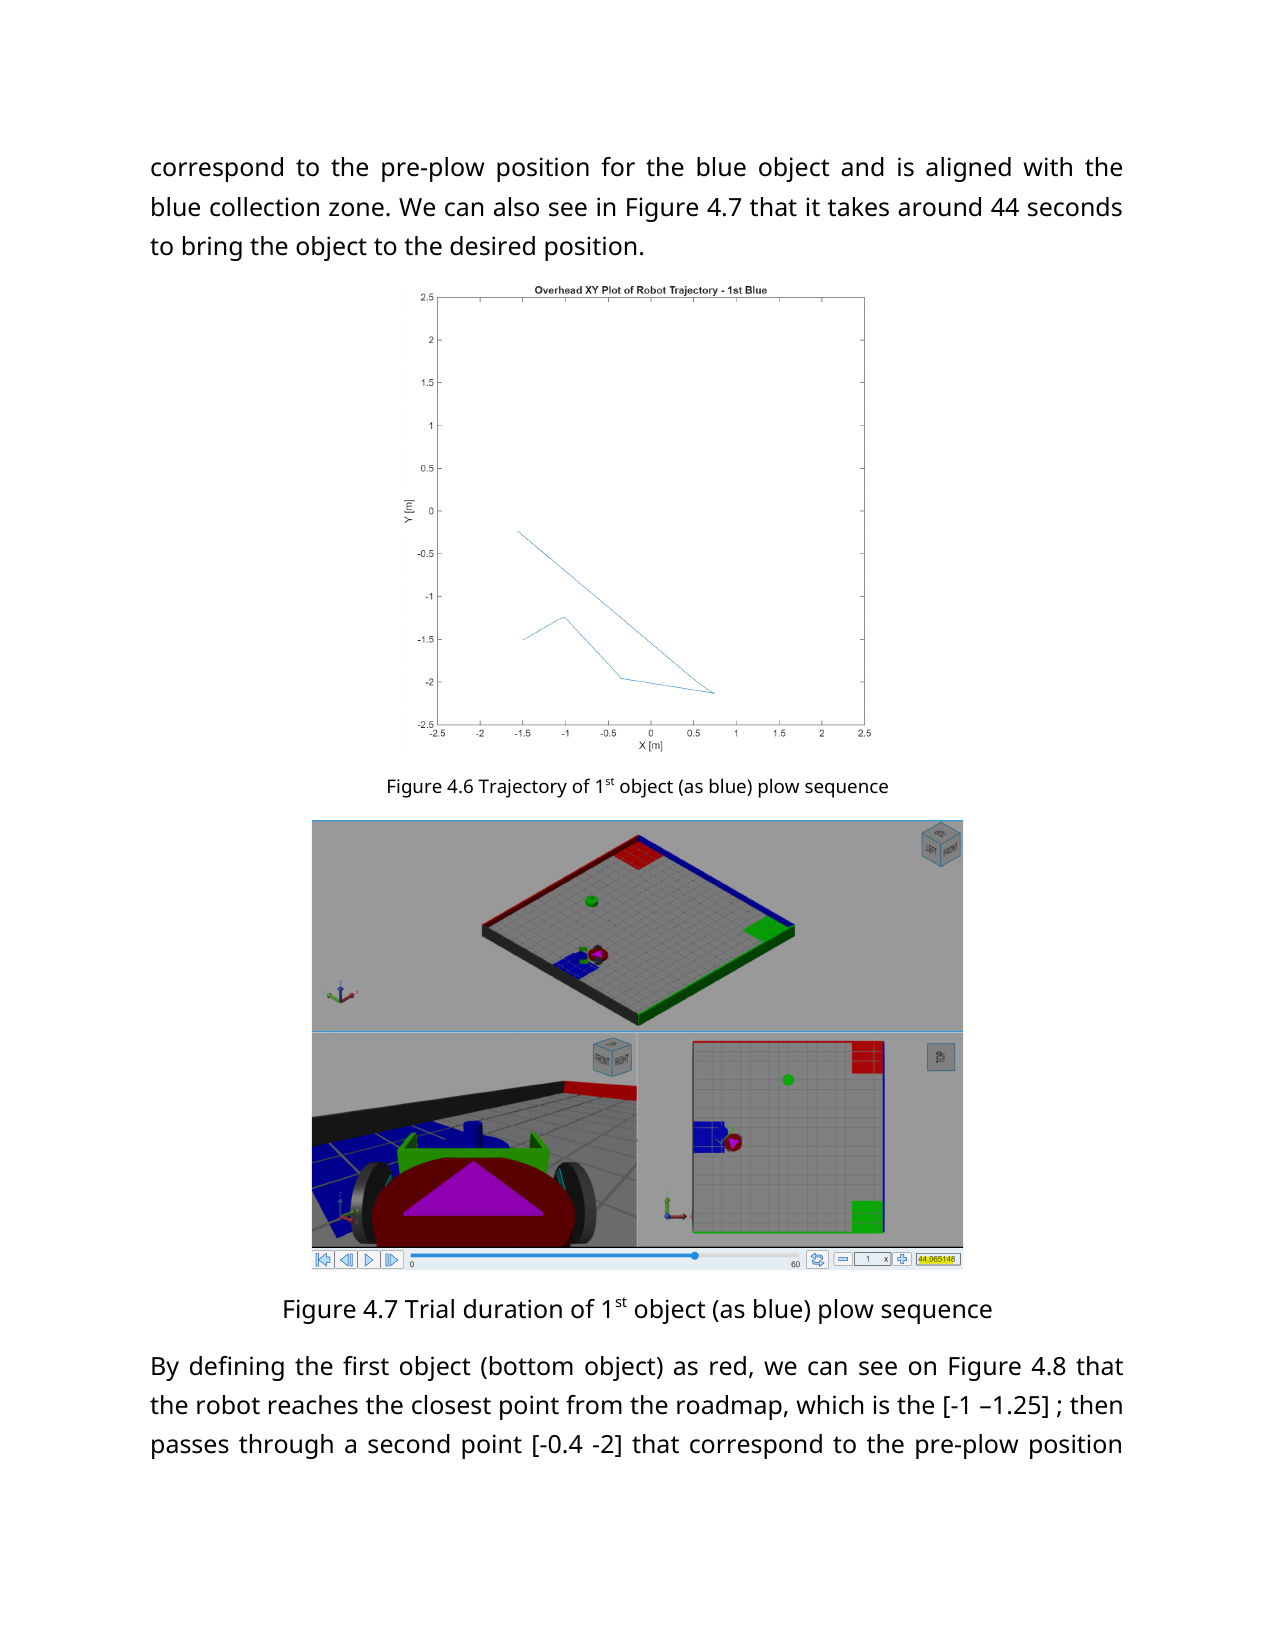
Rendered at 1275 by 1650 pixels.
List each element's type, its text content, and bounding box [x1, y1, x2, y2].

picture [311, 820, 964, 1270]
text Figure 4.6 Trajectory of 1st object (as blue) plow sequence [150, 774, 1125, 799]
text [150, 150, 1125, 263]
text Figure 4.7 Trial duration of 1st object (as blue) plow sequence [150, 1292, 1125, 1326]
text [150, 1348, 1125, 1461]
picture [403, 285, 872, 752]
